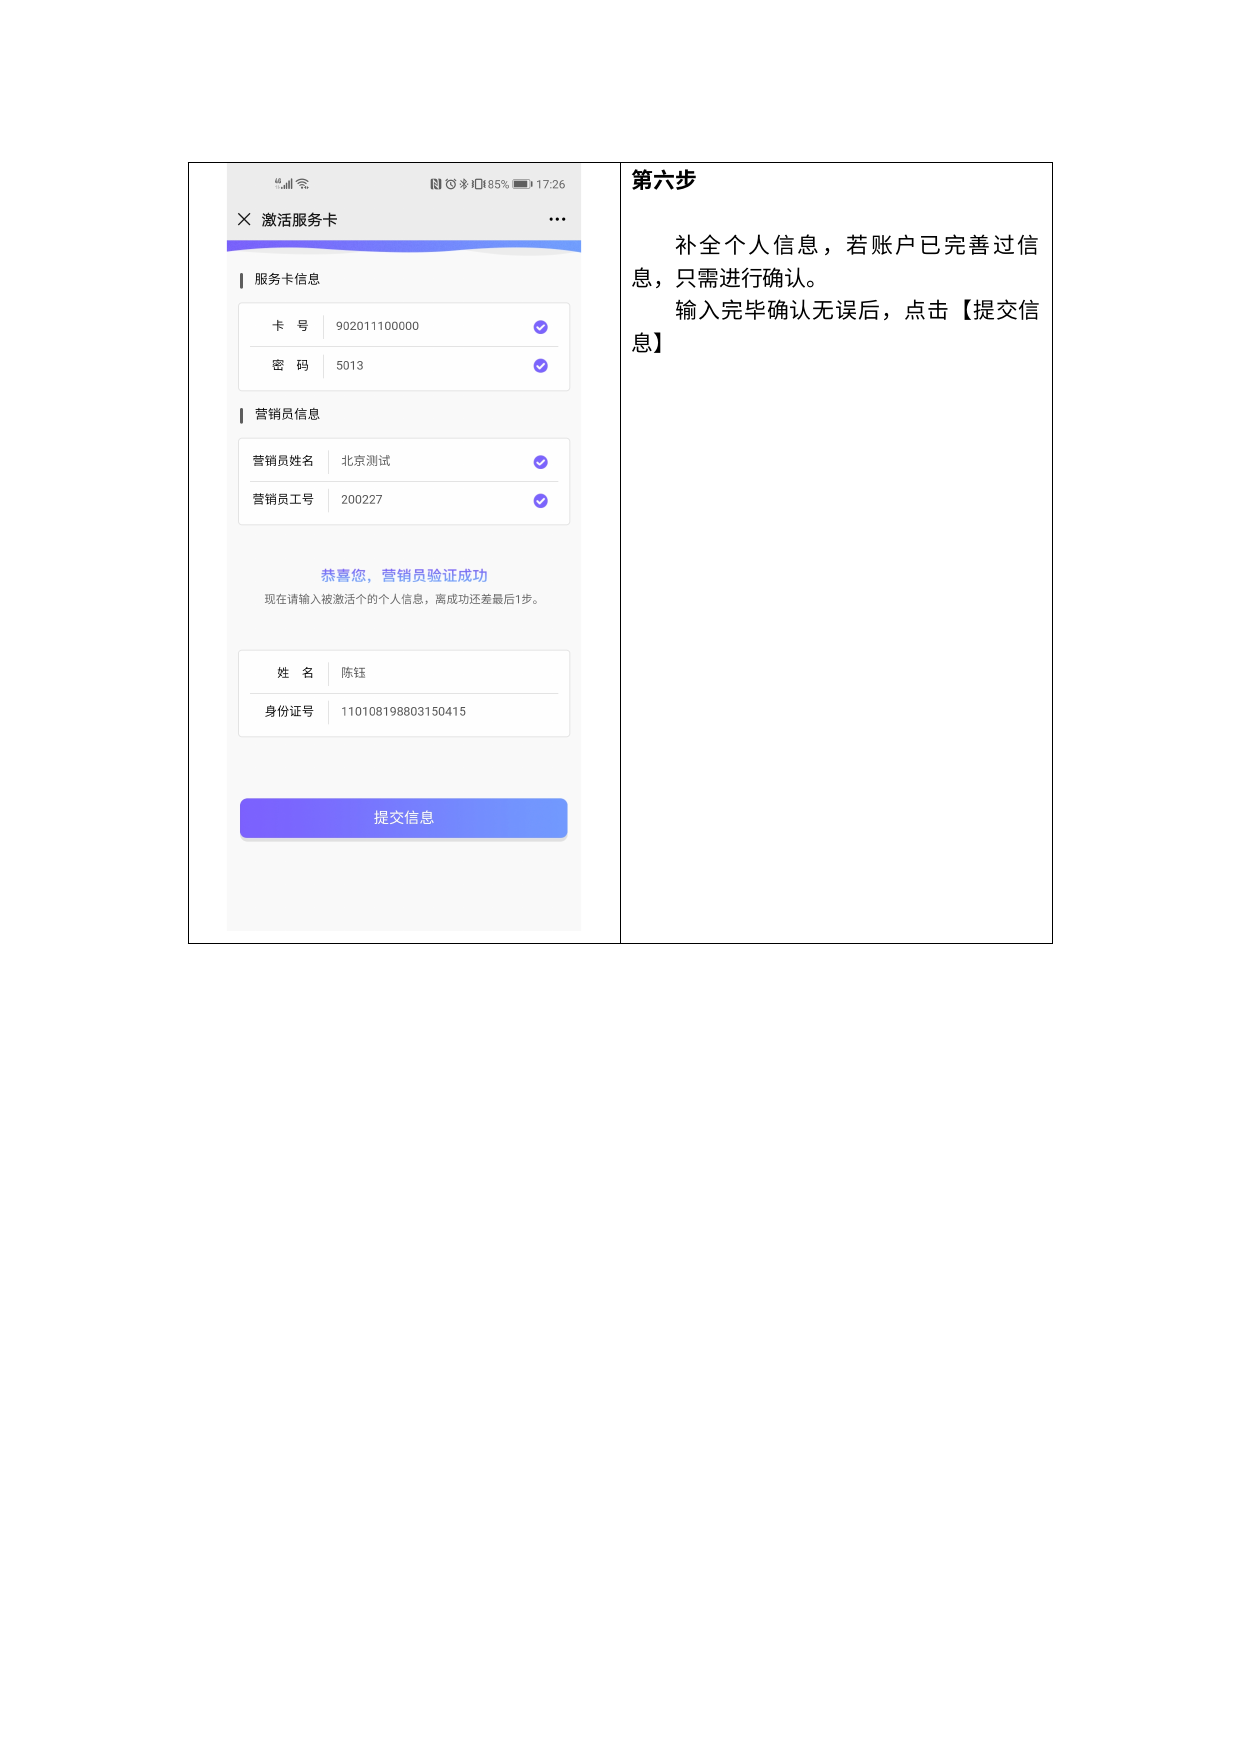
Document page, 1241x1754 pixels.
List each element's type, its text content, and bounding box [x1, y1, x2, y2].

picture [226, 163, 582, 931]
table_cell [189, 163, 620, 943]
table_cell 第六步 补全个人信息，若账户已完善过信息，只需进行确认。 输入完毕确认无误后，点击【提交信息】 [621, 163, 1052, 943]
